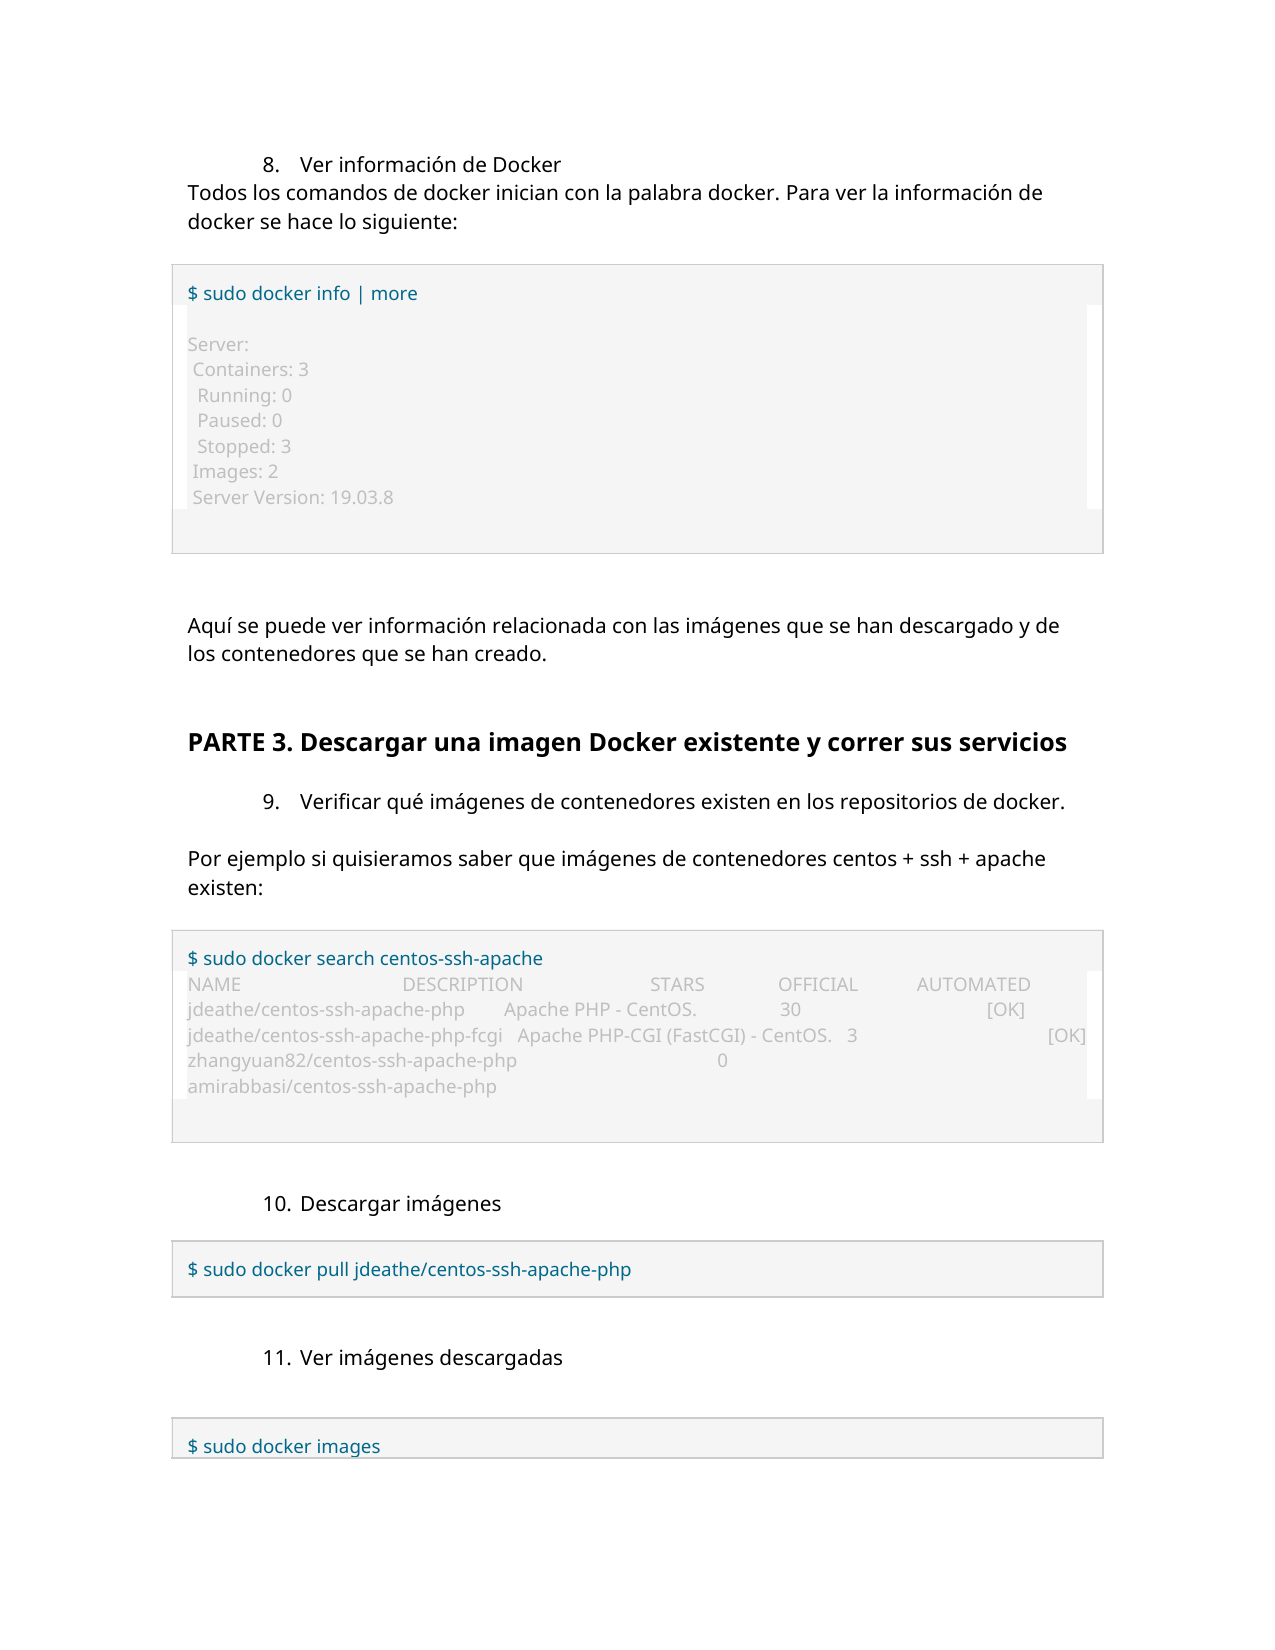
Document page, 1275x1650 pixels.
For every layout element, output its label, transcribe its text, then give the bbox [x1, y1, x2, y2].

text $ sudo docker info | more [173, 265, 1102, 305]
text Server: [187, 331, 1087, 356]
text zhangyuan82/centos-ssh-apache-php 0 [187, 1048, 1087, 1073]
text $ sudo docker images [173, 1419, 1102, 1457]
text Stopped: 3 [187, 433, 1087, 458]
text Containers: 3 [187, 356, 1087, 382]
text PARTE 3. Descargar una imagen Docker existente y correr sus servicios [187, 725, 1087, 759]
text Paused: 0 [187, 407, 1087, 433]
list Descargar imágenes [262, 1189, 1087, 1217]
text $ sudo docker pull jdeathe/centos-ssh-apache-php [173, 1242, 1102, 1296]
text jdeathe/centos-ssh-apache-php-fcgi Apache PHP-CGI (FastCGI) - CentOS. 3 [OK] [187, 1022, 1087, 1048]
list Verificar qué imágenes de contenedores existen en los repositorios de docker. [262, 787, 1087, 816]
text NAME DESCRIPTION STARS OFFICIAL AUTOMATED [187, 971, 1087, 997]
text jdeathe/centos-ssh-apache-php Apache PHP - CentOS. 30 [OK] [187, 997, 1087, 1022]
text $ sudo docker search centos-ssh-apache [173, 931, 1102, 971]
text Todos los comandos de docker inician con la palabra docker. Para ver la información de docker se hace lo siguiente: [187, 178, 1087, 235]
text Aquí se puede ver información relacionada con las imágenes que se han descargado y de los contenedores que se han creado. [187, 611, 1087, 668]
text Images: 2 [187, 458, 1087, 484]
text Running: 0 [187, 382, 1087, 407]
list Ver información de Docker [262, 150, 1087, 178]
list Ver imágenes descargadas [262, 1343, 1087, 1372]
text Por ejemplo si quisieramos saber que imágenes de contenedores centos + ssh + apache existen: [187, 844, 1087, 901]
